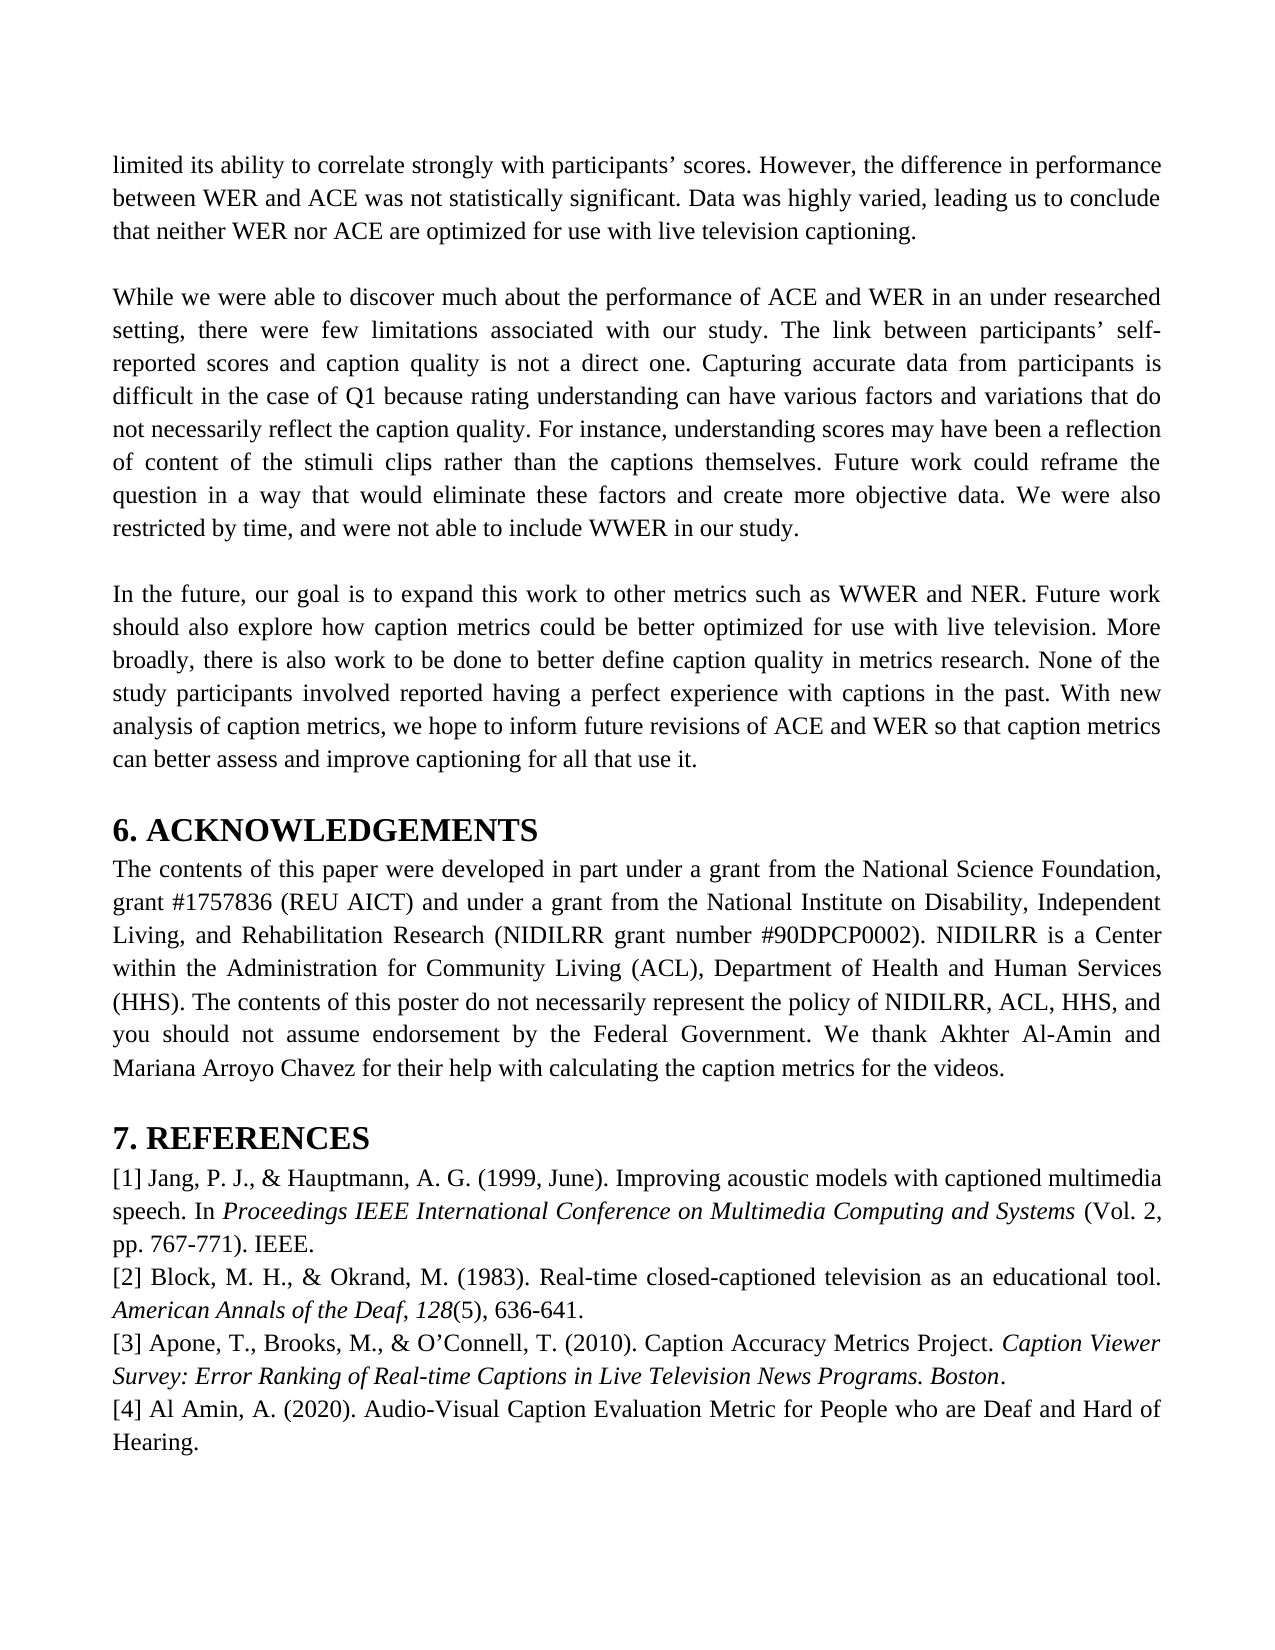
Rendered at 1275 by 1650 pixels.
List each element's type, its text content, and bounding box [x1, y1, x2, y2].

text 6. ACKNOWLEDGEMENTS [112, 810, 1162, 849]
text [2] Block, M. H., & Okrand, M. (1983). Real-time closed-captioned television as an educational tool. American Annals of the Deaf, 128(5), 636-641. [112, 1262, 1162, 1323]
text The contents of this paper were developed in part under a grant from the National Science Foundation, grant #1757836 (REU AICT) and under a grant from the National Institute on Disability, Independent Living, and Rehabilitation Research (NIDILRR grant number #90DPCP0002). NIDILRR is a Center within the Administration for Community Living (ACL), Department of Health and Human Services (HHS). The contents of this poster do not necessarily represent the policy of NIDILRR, ACL, HHS, and you should not assume endorsement by the Federal Government. We thank Akhter Al-Amin and Mariana Arroyo Chavez for their help with calculating the caption metrics for the videos. [112, 854, 1162, 1081]
text [3] Apone, T., Brooks, M., & O’Connell, T. (2010). Caption Accuracy Metrics Project. Caption Viewer Survey: Error Ranking of Real-time Captions in Live Television News Programs. Boston. [112, 1328, 1162, 1389]
text [1] Jang, P. J., & Hauptmann, A. G. (1999, June). Improving acoustic models with captioned multimedia speech. In Proceedings IEEE International Conference on Multimedia Computing and Systems (Vol. 2, pp. 767-771). IEEE. [112, 1163, 1162, 1257]
text In the future, our goal is to expand this work to other metrics such as WWER and NER. Future work should also explore how caption metrics could be better optimized for use with live television. More broadly, there is also work to be done to better define caption quality in metrics research. None of the study participants involved reported having a perfect experience with captions in the past. With new analysis of caption metrics, we hope to inform future revisions of ACE and WER so that caption metrics can better assess and improve captioning for all that use it. [112, 579, 1162, 773]
text [4] Al Amin, A. (2020). Audio-Visual Caption Evaluation Metric for People who are Deaf and Hard of Hearing. [112, 1394, 1162, 1456]
text 7. REFERENCES [112, 1119, 1162, 1157]
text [112, 150, 1162, 245]
text While we were able to discover much about the performance of ACE and WER in an under researched setting, there were few limitations associated with our study. The link between participants’ self-reported scores and caption quality is not a direct one. Capturing accurate data from participants is difficult in the case of Q1 because rating understanding can have various factors and variations that do not necessarily reflect the caption quality. For instance, understanding scores may have been a reflection of content of the stimuli clips rather than the captions themselves. Future work could reframe the question in a way that would eliminate these factors and create more objective data. We were also restricted by time, and were not able to include WWER in our study. [112, 282, 1162, 542]
